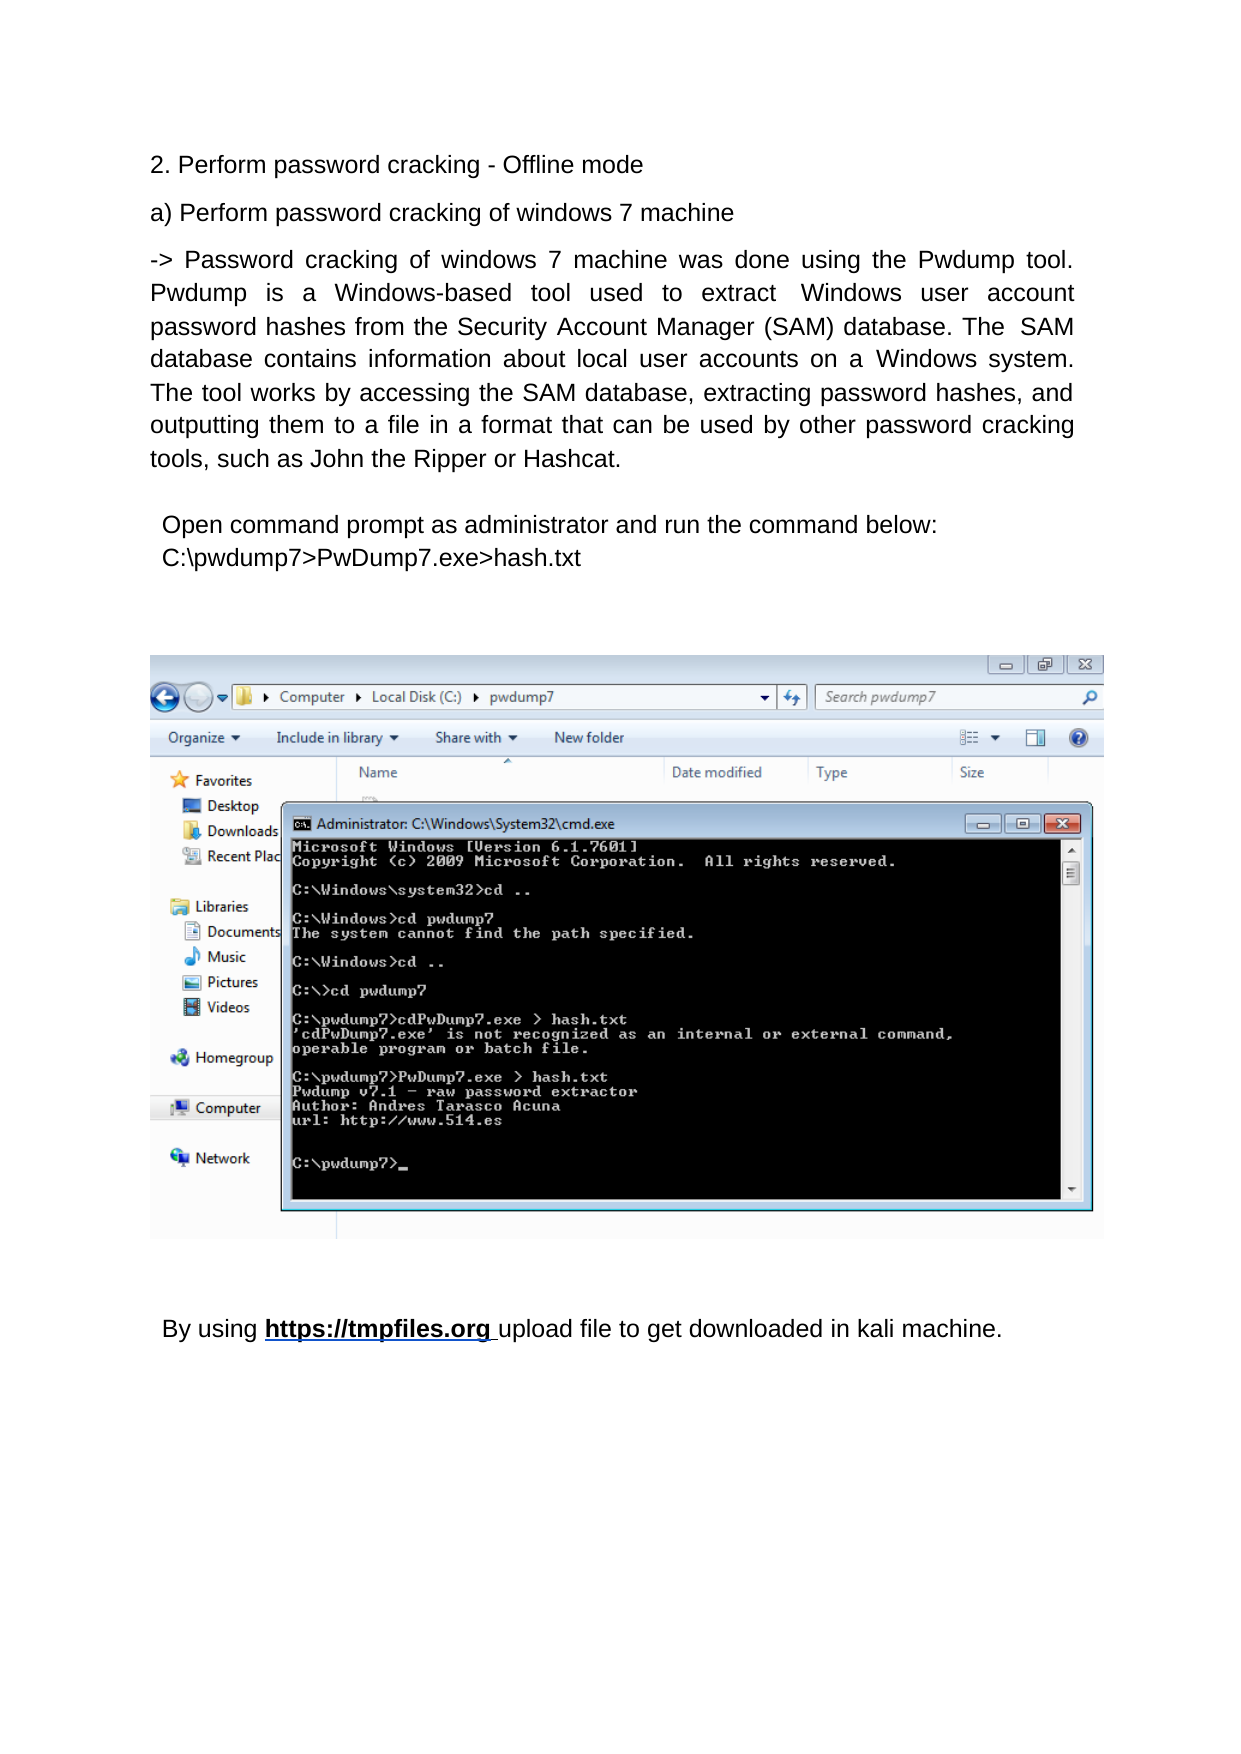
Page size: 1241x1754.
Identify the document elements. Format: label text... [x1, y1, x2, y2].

text C:\pwdump7>PwDump7.exe>hash.txt [162, 543, 1074, 571]
text By using https://tmpfiles.org upload file to get downloaded in kali machine. [162, 1314, 1090, 1342]
text a) Perform password cracking of windows 7 machine [150, 198, 1090, 226]
text 2. Perform password cracking - Offline mode [150, 150, 1090, 179]
picture [150, 655, 1104, 1239]
text Open command prompt as administrator and run the command below: [162, 509, 1074, 538]
text -> Password cracking of windows 7 machine was done using the Pwdump tool. Pwdump is a Windows-based tool used to extract Windows user account password hashes from the Security Account Manager (SAM) database. The SAM database contains information about local user accounts on a Windows system. The tool works by accessing the SAM database, extracting password hashes, and outputting them to a file in a format that can be used by other password cracking tools, such as John the Ripper or Hashcat. [150, 245, 1074, 472]
